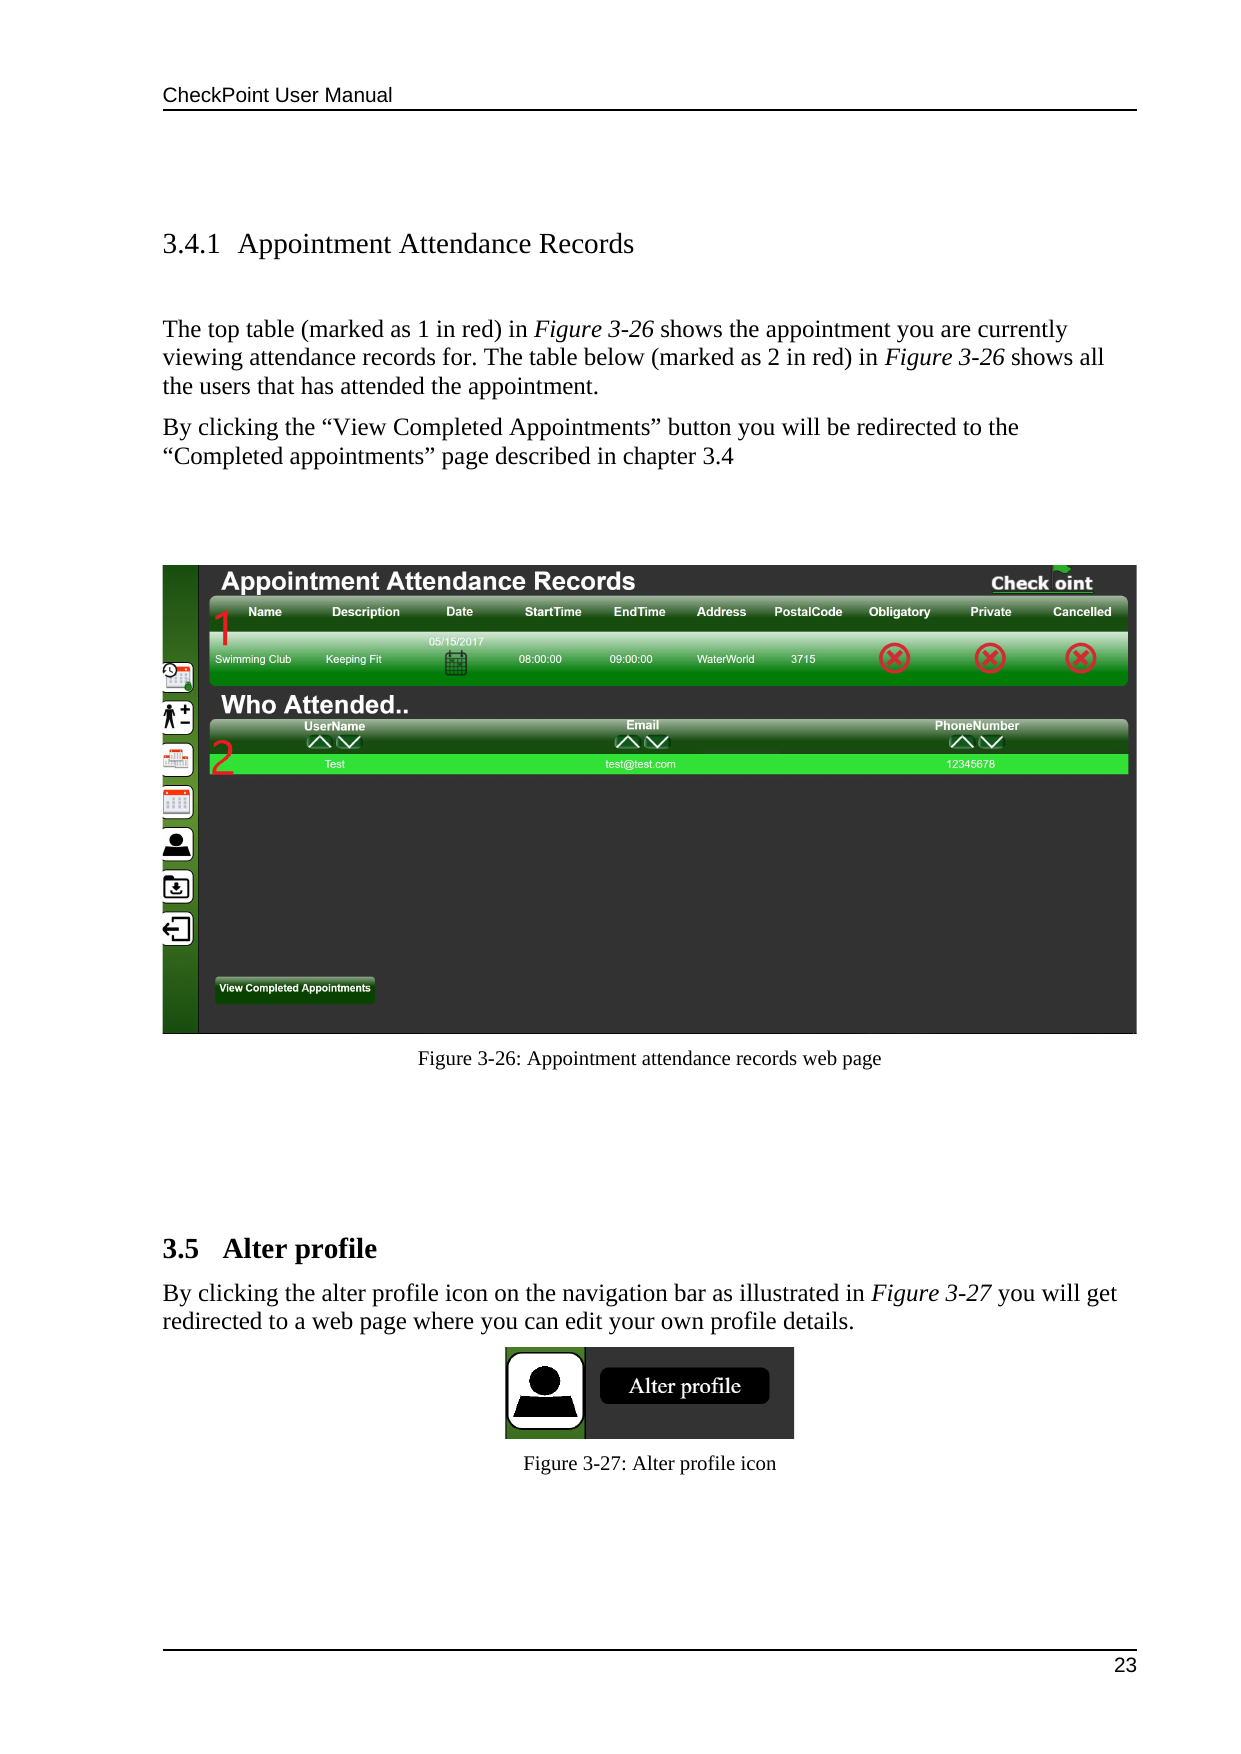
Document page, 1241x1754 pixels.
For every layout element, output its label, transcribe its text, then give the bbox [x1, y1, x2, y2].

text By clicking the “View Completed Appointments” button you will be redirected to the “Completed appointments” page described in chapter 3.4 [162, 412, 1137, 470]
picture [162, 565, 1137, 1034]
subtitle Appointment Attendance Records [162, 226, 1137, 260]
subtitle Alter profile [162, 1232, 1137, 1265]
picture [505, 1347, 795, 1439]
